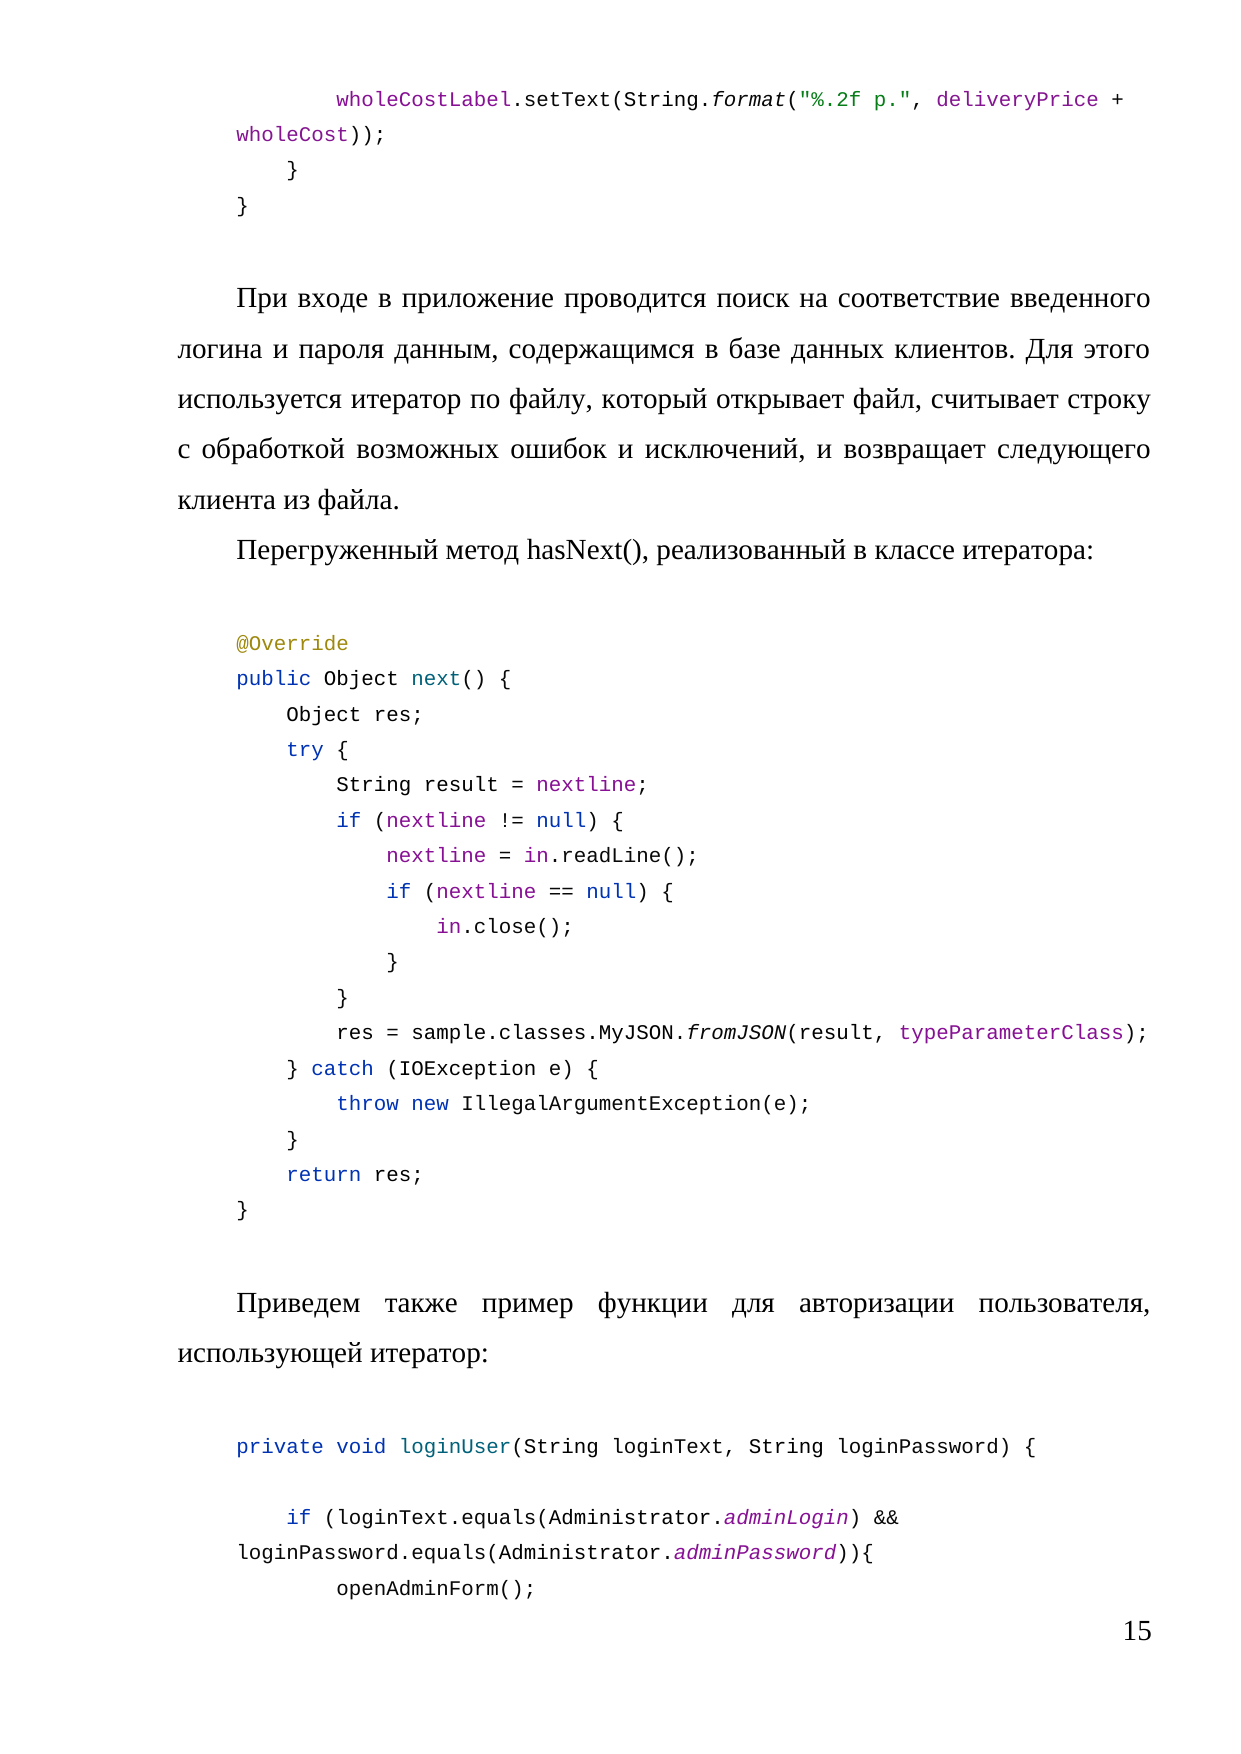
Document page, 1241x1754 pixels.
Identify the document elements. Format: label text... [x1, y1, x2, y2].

text Приведем также пример функции для авторизации пользователя, использующей итератор: [177, 1285, 1152, 1369]
text Перегруженный метод hasNext(), реализованный в классе итератора: [177, 532, 1152, 566]
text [236, 89, 1152, 218]
text @Override public Object next() { Object res; try { String result = nextline; if (nextline != null) { nextline = in.readLine(); if (nextline == null) { in.close(); } } res = sample.classes.MyJSON.fromJSON(result, typeParameterClass); } catch (IOException e) { throw new IllegalArgumentException(e); } return res; } [236, 633, 1152, 1223]
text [236, 1436, 1152, 1601]
text При входе в приложение проводится поиск на соответствие введенного логина и пароля данным, содержащимся в базе данных клиентов. Для этого используется итератор по файлу, который открывает файл, считывает строку с обработкой возможных ошибок и исключений, и возвращает следующего клиента из файла. [177, 281, 1152, 515]
